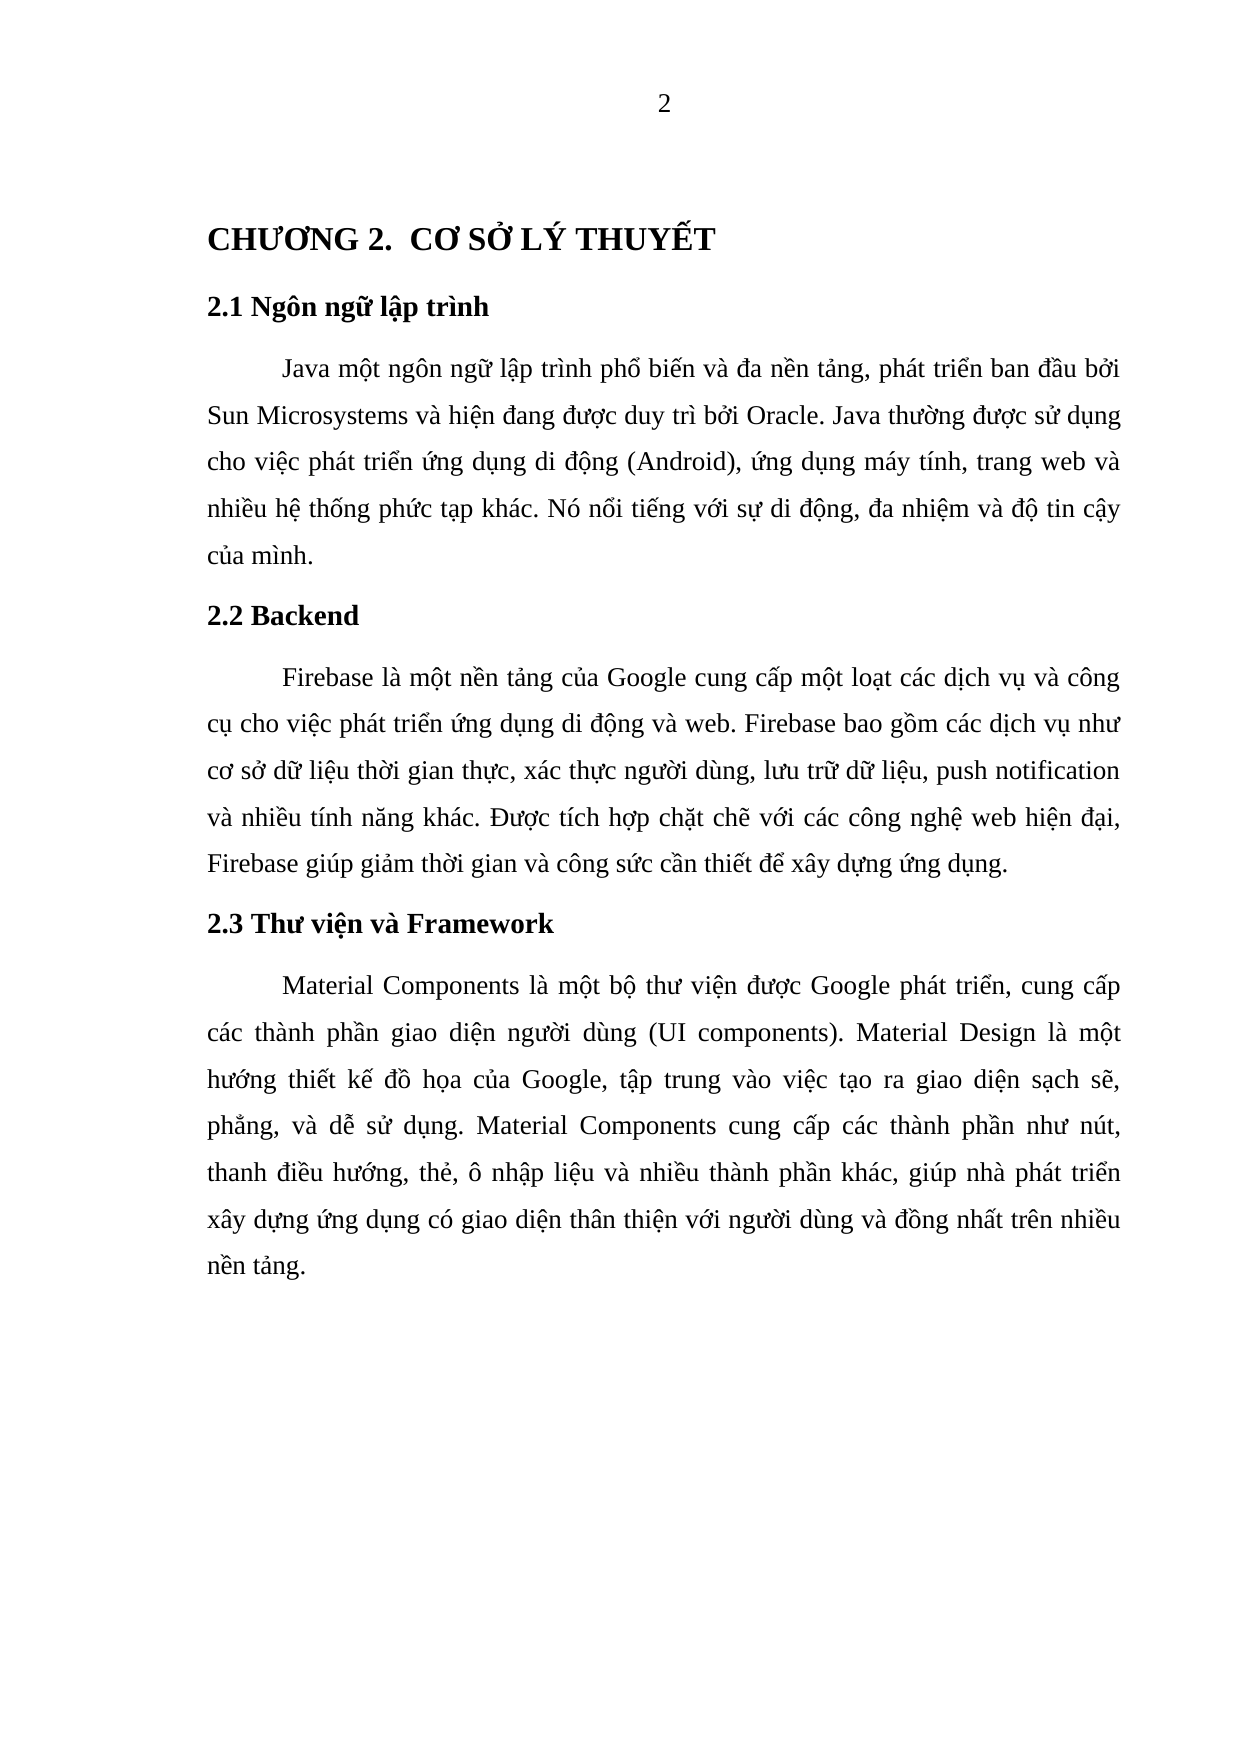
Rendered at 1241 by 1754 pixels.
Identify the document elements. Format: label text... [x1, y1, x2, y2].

subtitle Ngôn ngữ lập trình [207, 289, 1122, 323]
subtitle Thư viện và Framework [207, 907, 1122, 940]
text Material Components là một bộ thư viện được Google phát triển, cung cấp các thành phần giao diện người dùng (UI components). Material Design là một hướng thiết kế đồ họa của Google, tập trung vào việc tạo ra giao diện sạch sẽ, phẳng, và dễ sử dụng. Material Components cung cấp các thành phần như nút, thanh điều hướng, thẻ, ô nhập liệu và nhiều thành phần khác, giúp nhà phát triển xây dựng ứng dụng có giao diện thân thiện với người dùng và đồng nhất trên nhiều nền tảng. [207, 969, 1122, 1281]
text Firebase là một nền tảng của Google cung cấp một loạt các dịch vụ và công cụ cho việc phát triển ứng dụng di động và web. Firebase bao gồm các dịch vụ như cơ sở dữ liệu thời gian thực, xác thực người dùng, lưu trữ dữ liệu, push notification và nhiều tính năng khác. Được tích hợp chặt chẽ với các công nghệ web hiện đại, Firebase giúp giảm thời gian và công sức cần thiết để xây dựng ứng dụng. [207, 661, 1122, 878]
subtitle CƠ SỞ LÝ THUYẾT [207, 219, 1122, 258]
text Java một ngôn ngữ lập trình phổ biến và đa nền tảng, phát triển ban đầu bởi Sun Microsystems và hiện đang được duy trì bởi Oracle. Java thường được sử dụng cho việc phát triển ứng dụng di động (Android), ứng dụng máy tính, trang web và nhiều hệ thống phức tạp khác. Nó nổi tiếng với sự di động, đa nhiệm và độ tin cậy của mình. [207, 352, 1122, 570]
subtitle Backend [207, 598, 1122, 631]
